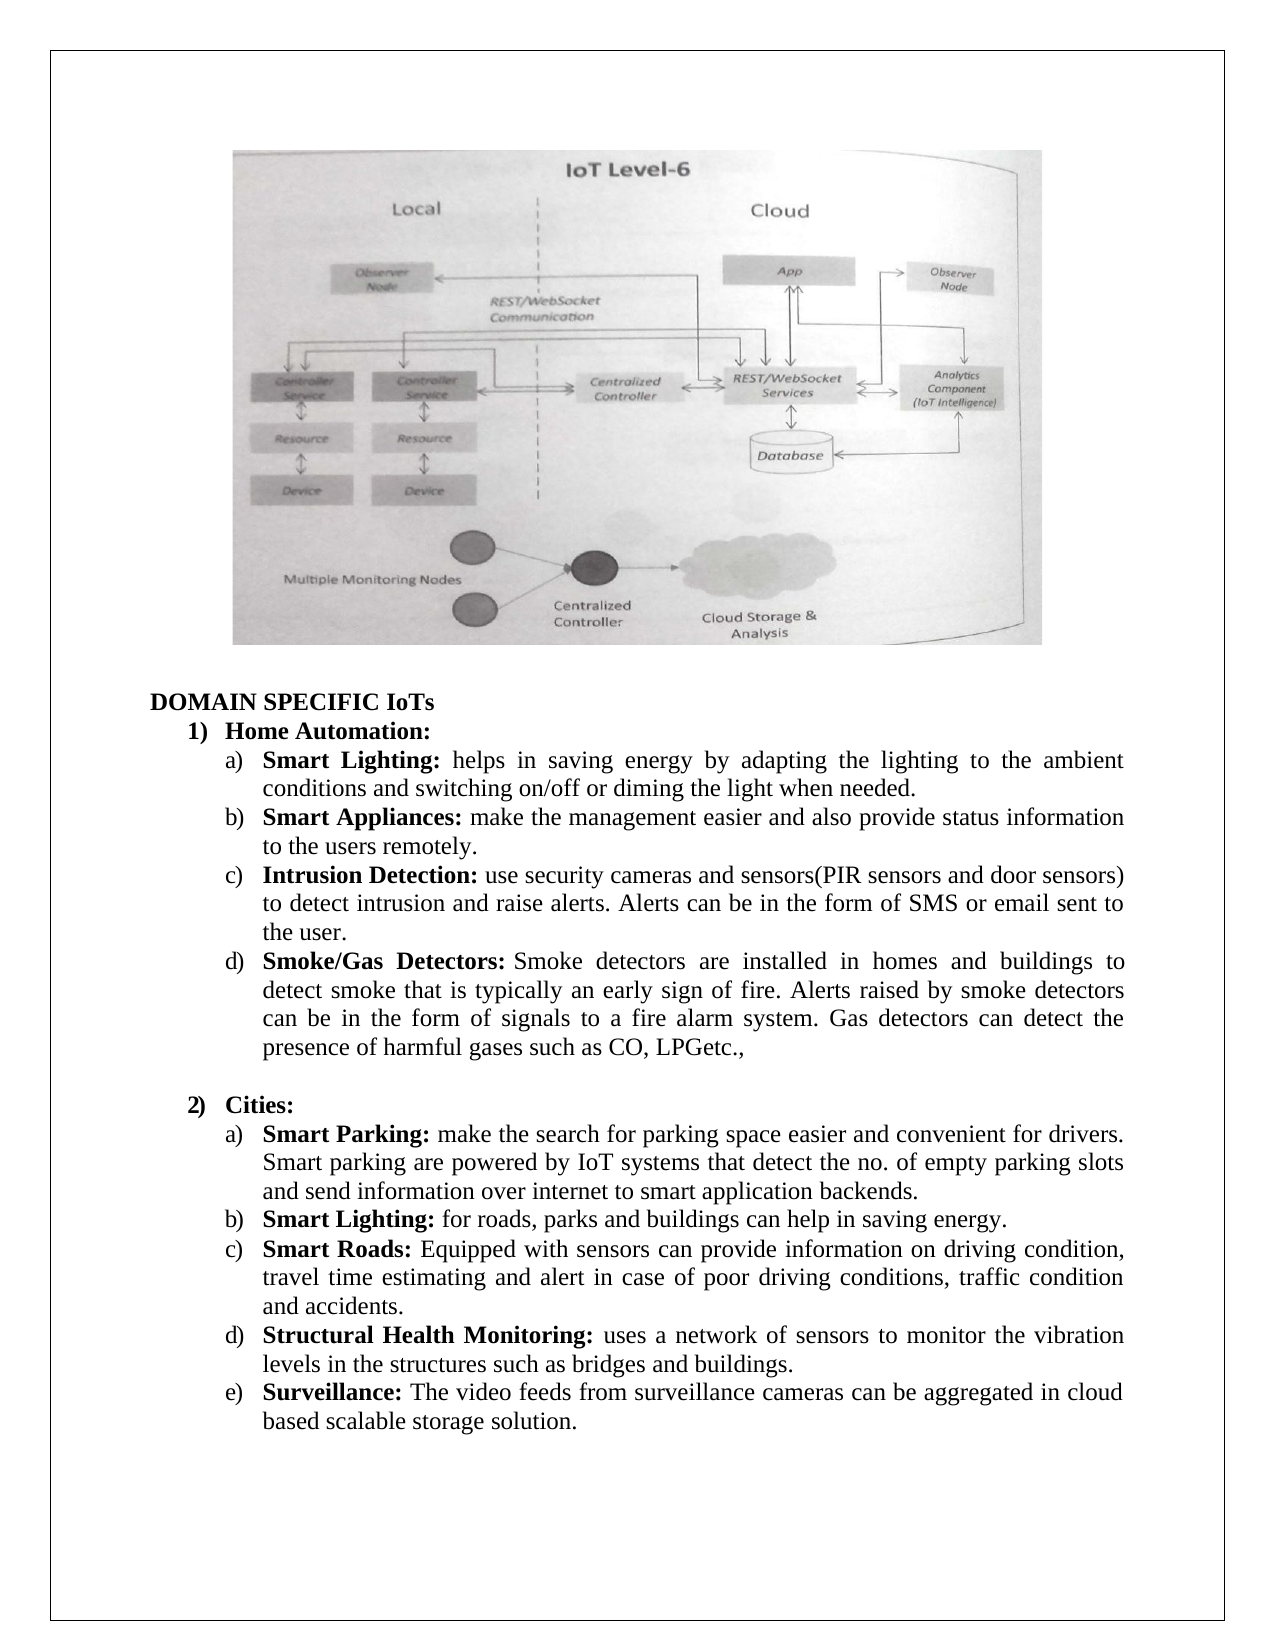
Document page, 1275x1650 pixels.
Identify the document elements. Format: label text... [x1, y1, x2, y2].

list Surveillance: The video feeds from surveillance cameras can be aggregated in cloud based scalable storage solution. [225, 1377, 1124, 1435]
list Smart Roads: Equipped with sensors can provide information on driving condition, travel time estimating and alert in case of poor driving conditions, traffic condition and accidents. [225, 1234, 1125, 1320]
list Smoke/Gas Detectors: Smoke detectors are installed in homes and buildings to detect smoke that is typically an early sign of fire. Alerts raised by smoke detectors can be in the form of signals to a fire alarm system. Gas detectors can detect the presence of harmful gases such as CO, LPGetc., [225, 946, 1126, 1061]
subtitle Cities: [187, 1090, 1223, 1119]
list Home Automation: [187, 716, 1223, 745]
list Intrusion Detection: use security cameras and sensors(PIR sensors and door sensors) to detect intrusion and raise alerts. Alerts can be in the form of SMS or email sent to the user. [225, 860, 1125, 946]
list Structural Health Monitoring: uses a network of sensors to monitor the vibration levels in the structures such as bridges and buildings. [225, 1320, 1125, 1377]
list Smart Lighting: for roads, parks and buildings can help in saving energy. [224, 1205, 1223, 1234]
list Smart Appliances: make the management easier and also provide status information to the users remotely. [225, 802, 1125, 860]
list Smart Parking: make the search for parking space easier and convenient for drivers. Smart parking are powered by IoT systems that detect the no. of empty parking slots and send information over internet to smart application backends. [225, 1119, 1125, 1205]
list Smart Lighting: helps in saving energy by adapting the lighting to the ambient conditions and switching on/off or diming the light when needed. [225, 745, 1124, 802]
picture [232, 150, 1043, 645]
subtitle DOMAIN SPECIFIC IoTs [150, 687, 1223, 716]
